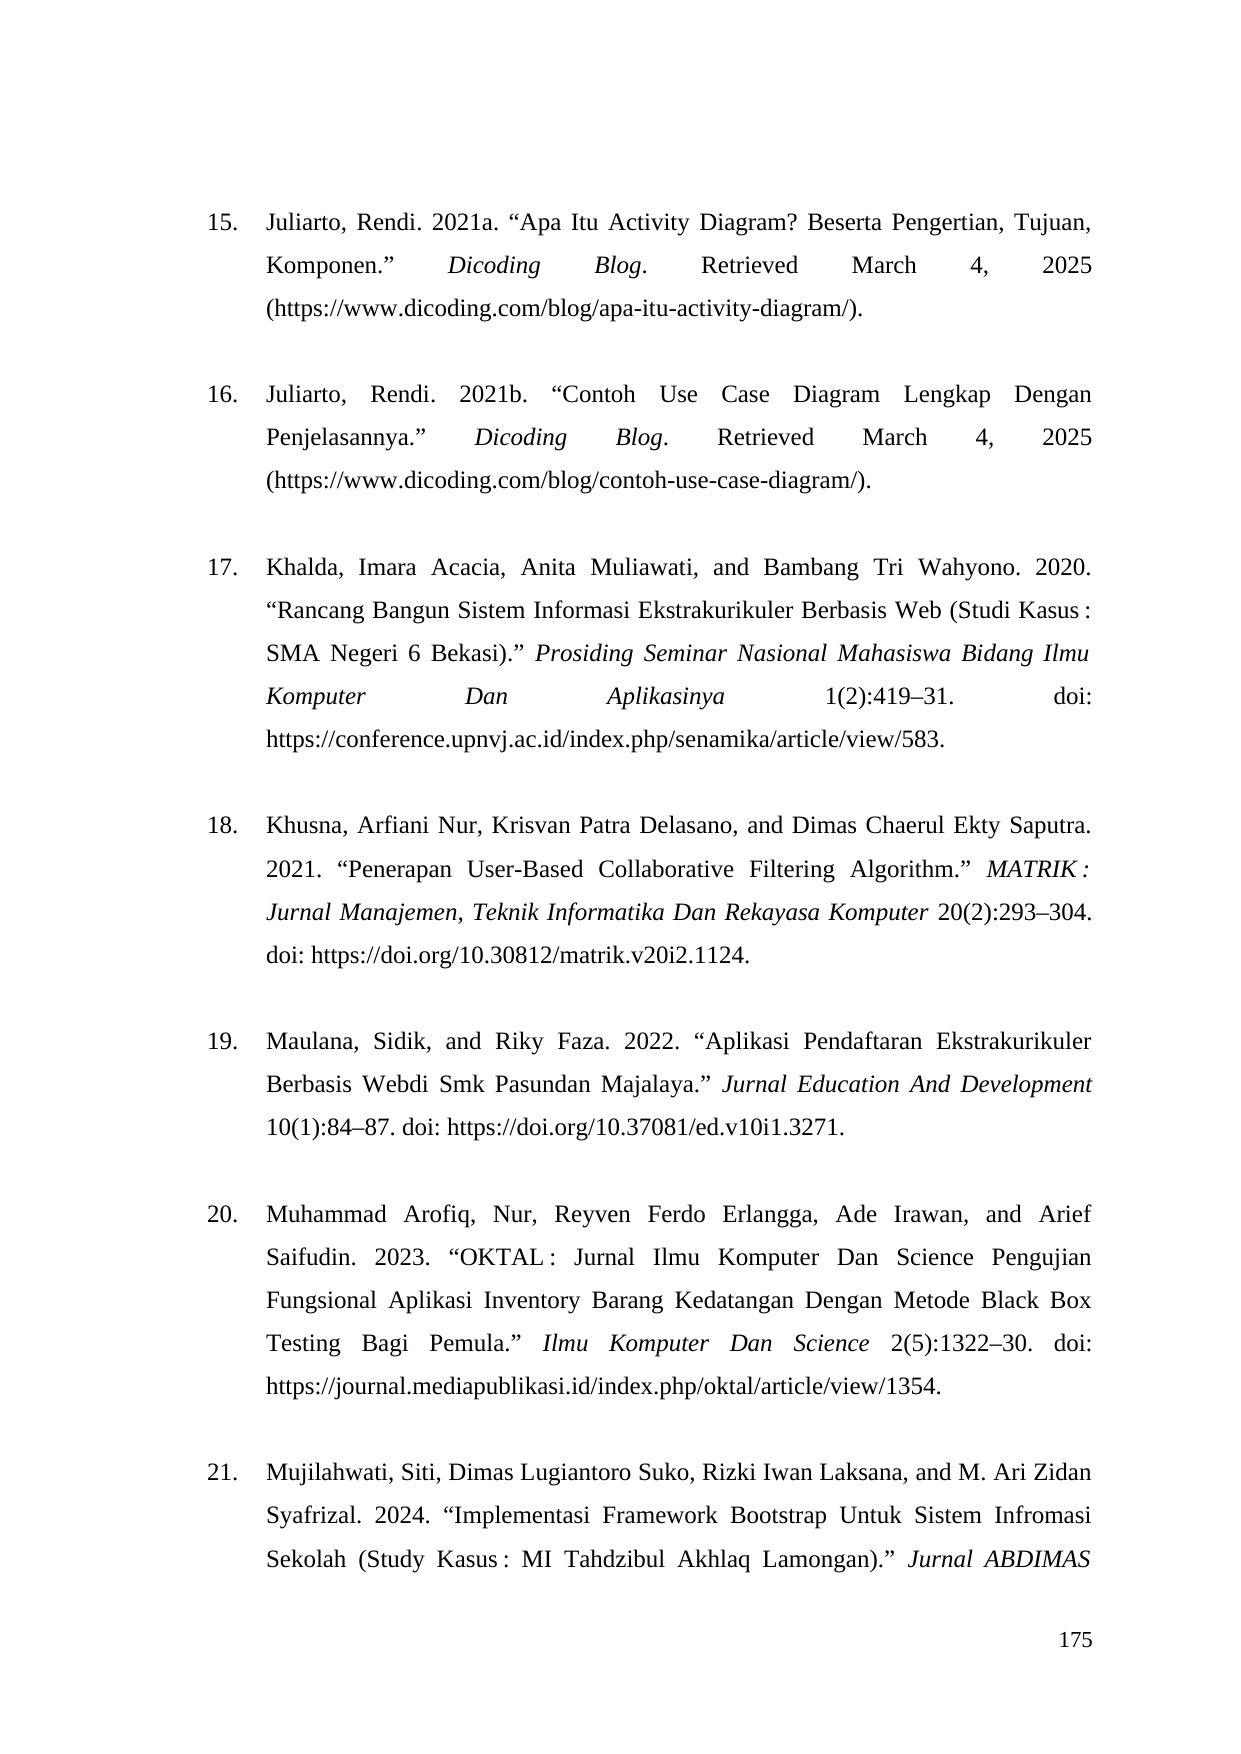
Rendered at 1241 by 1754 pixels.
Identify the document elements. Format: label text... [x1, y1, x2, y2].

list Muhammad Arofiq, Nur, Reyven Ferdo Erlangga, Ade Irawan, and Arief Saifudin. 2023. “OKTAL : Jurnal Ilmu Komputer Dan Science Pengujian Fungsional Aplikasi Inventory Barang Kedatangan Dengan Metode Black Box Testing Bagi Pemula.” Ilmu Komputer Dan Science 2(5):1322–30. doi: https://journal.mediapublikasi.id/index.php/oktal/article/view/1354. [207, 1199, 1092, 1400]
list Juliarto, Rendi. 2021b. “Contoh Use Case Diagram Lengkap Dengan Penjelasannya.” Dicoding Blog. Retrieved March 4, 2025 (https://www.dicoding.com/blog/contoh-use-case-diagram/). [207, 379, 1092, 494]
list Khusna, Arfiani Nur, Krisvan Patra Delasano, and Dimas Chaerul Ekty Saputra. 2021. “Penerapan User-Based Collaborative Filtering Algorithm.” MATRIK : Jurnal Manajemen, Teknik Informatika Dan Rekayasa Komputer 20(2):293–304. doi: https://doi.org/10.30812/matrik.v20i2.1124. [207, 811, 1092, 969]
list Maulana, Sidik, and Riky Faza. 2022. “Aplikasi Pendaftaran Ekstrakurikuler Berbasis Webdi Smk Pasundan Majalaya.” Jurnal Education And Development 10(1):84–87. doi: https://doi.org/10.37081/ed.v10i1.3271. [207, 1026, 1092, 1141]
list Juliarto, Rendi. 2021a. “Apa Itu Activity Diagram? Beserta Pengertian, Tujuan, Komponen.” Dicoding Blog. Retrieved March 4, 2025 (https://www.dicoding.com/blog/apa-itu-activity-diagram/). [207, 207, 1092, 322]
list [207, 1457, 1092, 1572]
list Khalda, Imara Acacia, Anita Muliawati, and Bambang Tri Wahyono. 2020. “Rancang Bangun Sistem Informasi Ekstrakurikuler Berbasis Web (Studi Kasus : SMA Negeri 6 Bekasi).” Prosiding Seminar Nasional Mahasiswa Bidang Ilmu Komputer Dan Aplikasinya 1(2):419–31. doi: https://conference.upnvj.ac.id/index.php/senamika/article/view/583. [207, 552, 1092, 753]
